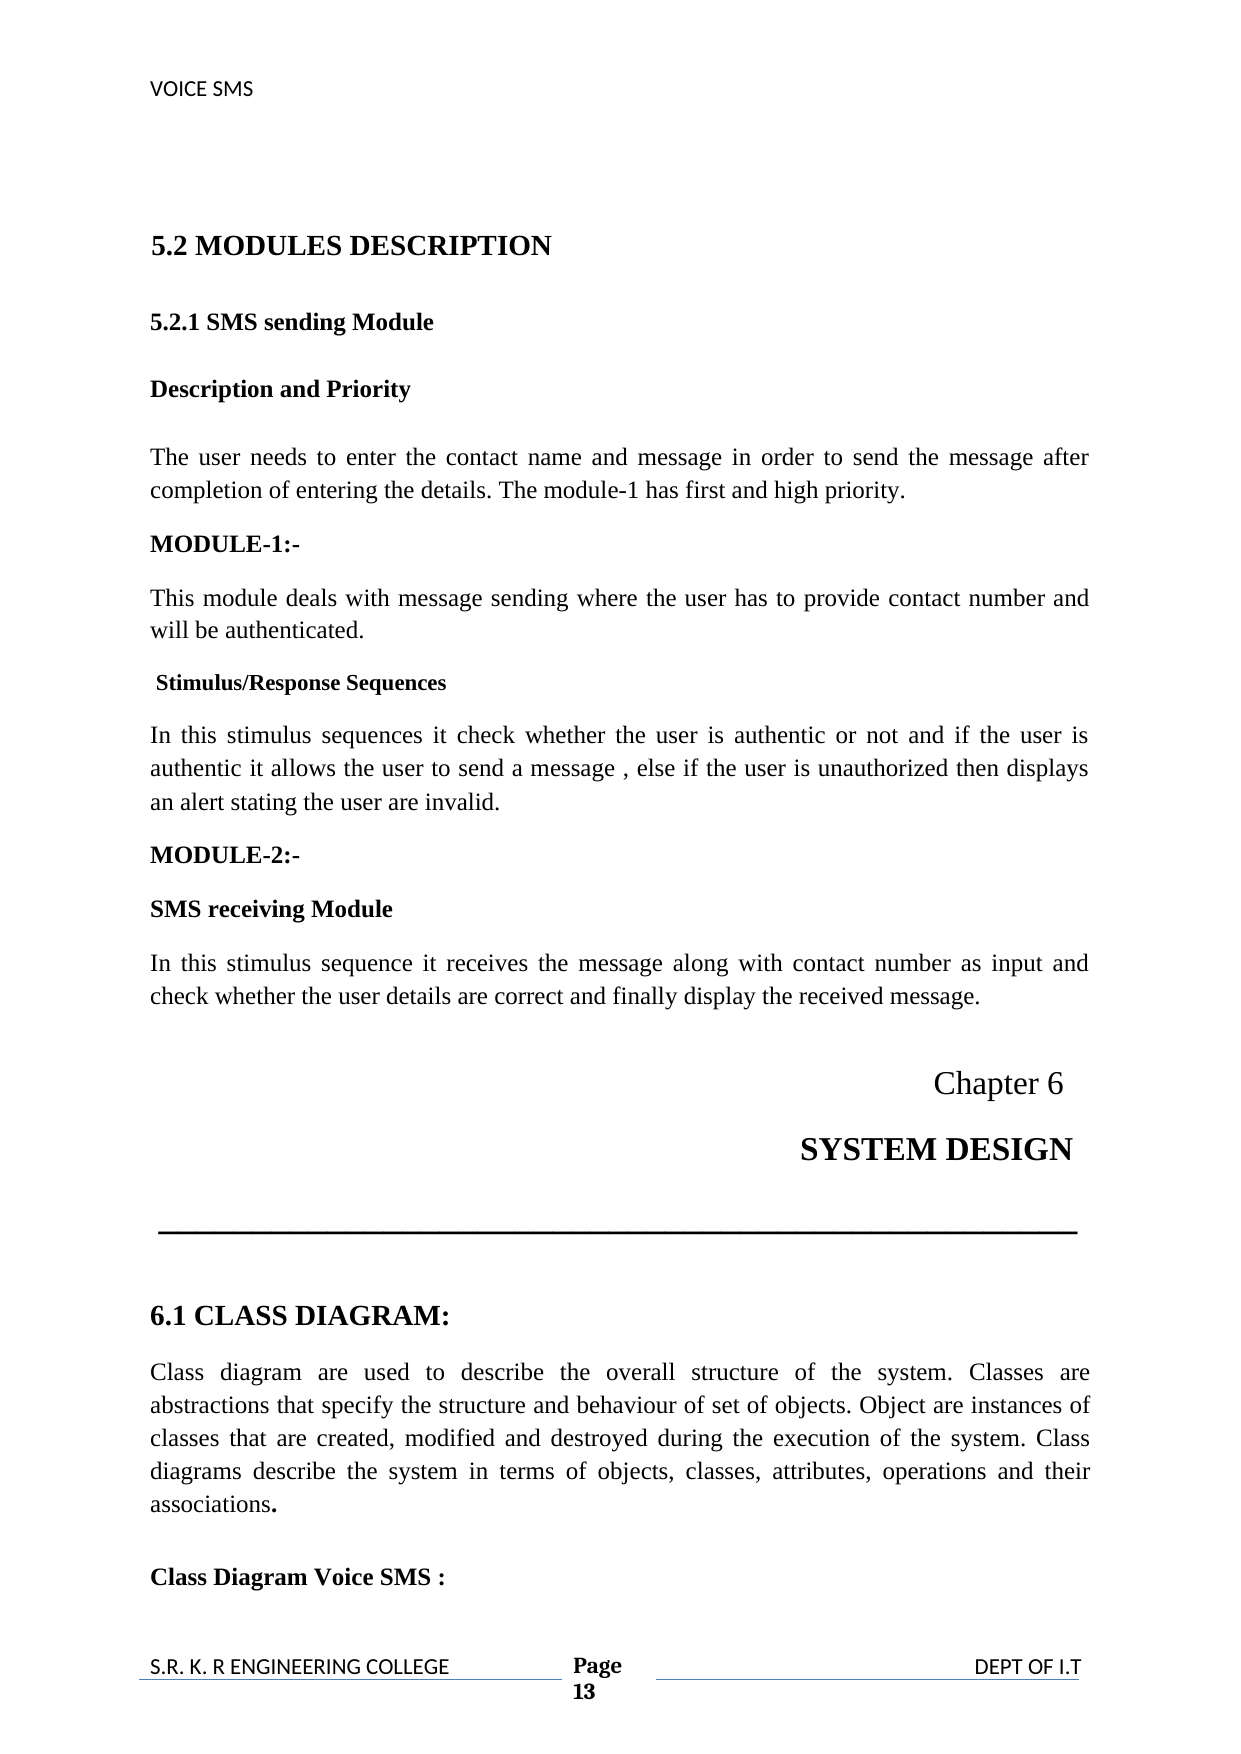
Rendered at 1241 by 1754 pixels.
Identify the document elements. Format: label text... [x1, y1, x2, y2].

text MODULE-1:- [150, 529, 1090, 557]
text SMS receiving Module [150, 894, 1090, 923]
text Chapter 6 [150, 1063, 1090, 1101]
text Class Diagram Voice SMS : [150, 1562, 1090, 1591]
text Description and Priority [150, 374, 1092, 403]
text 6.1 CLASS DIAGRAM: [150, 1265, 1090, 1331]
text _________________________________________________ [150, 1194, 1078, 1237]
text MODULE-2:- [150, 840, 1090, 869]
text 5.2.1 SMS sending Module [150, 307, 1092, 335]
text Stimulus/Response Sequences [150, 669, 1090, 696]
text SYSTEM DESIGN [150, 1129, 1078, 1168]
text This module deals with message sending where the user has to provide contact number and will be authenticated. [150, 583, 1090, 644]
text In this stimulus sequences it check whether the user is authentic or not and if the user is authentic it allows the user to send a message , else if the user is unauthorized then displays an alert stating the user are invalid. [150, 721, 1090, 815]
text 5.2 MODULES DESCRIPTION [151, 228, 1092, 262]
text Class diagram are used to describe the overall structure of the system. Classes are abstractions that specify the structure and behaviour of set of objects. Object are instances of classes that are created, modified and destroyed during the execution of the system. Class diagrams describe the system in terms of objects, classes, attributes, operations and their associations. [150, 1357, 1092, 1518]
text The user needs to enter the contact name and message in order to send the message after completion of entering the details. The module-1 has first and high priority. [150, 442, 1090, 504]
text In this stimulus sequence it receives the message along with contact number as input and check whether the user details are correct and finally display the received message. [150, 948, 1090, 1010]
